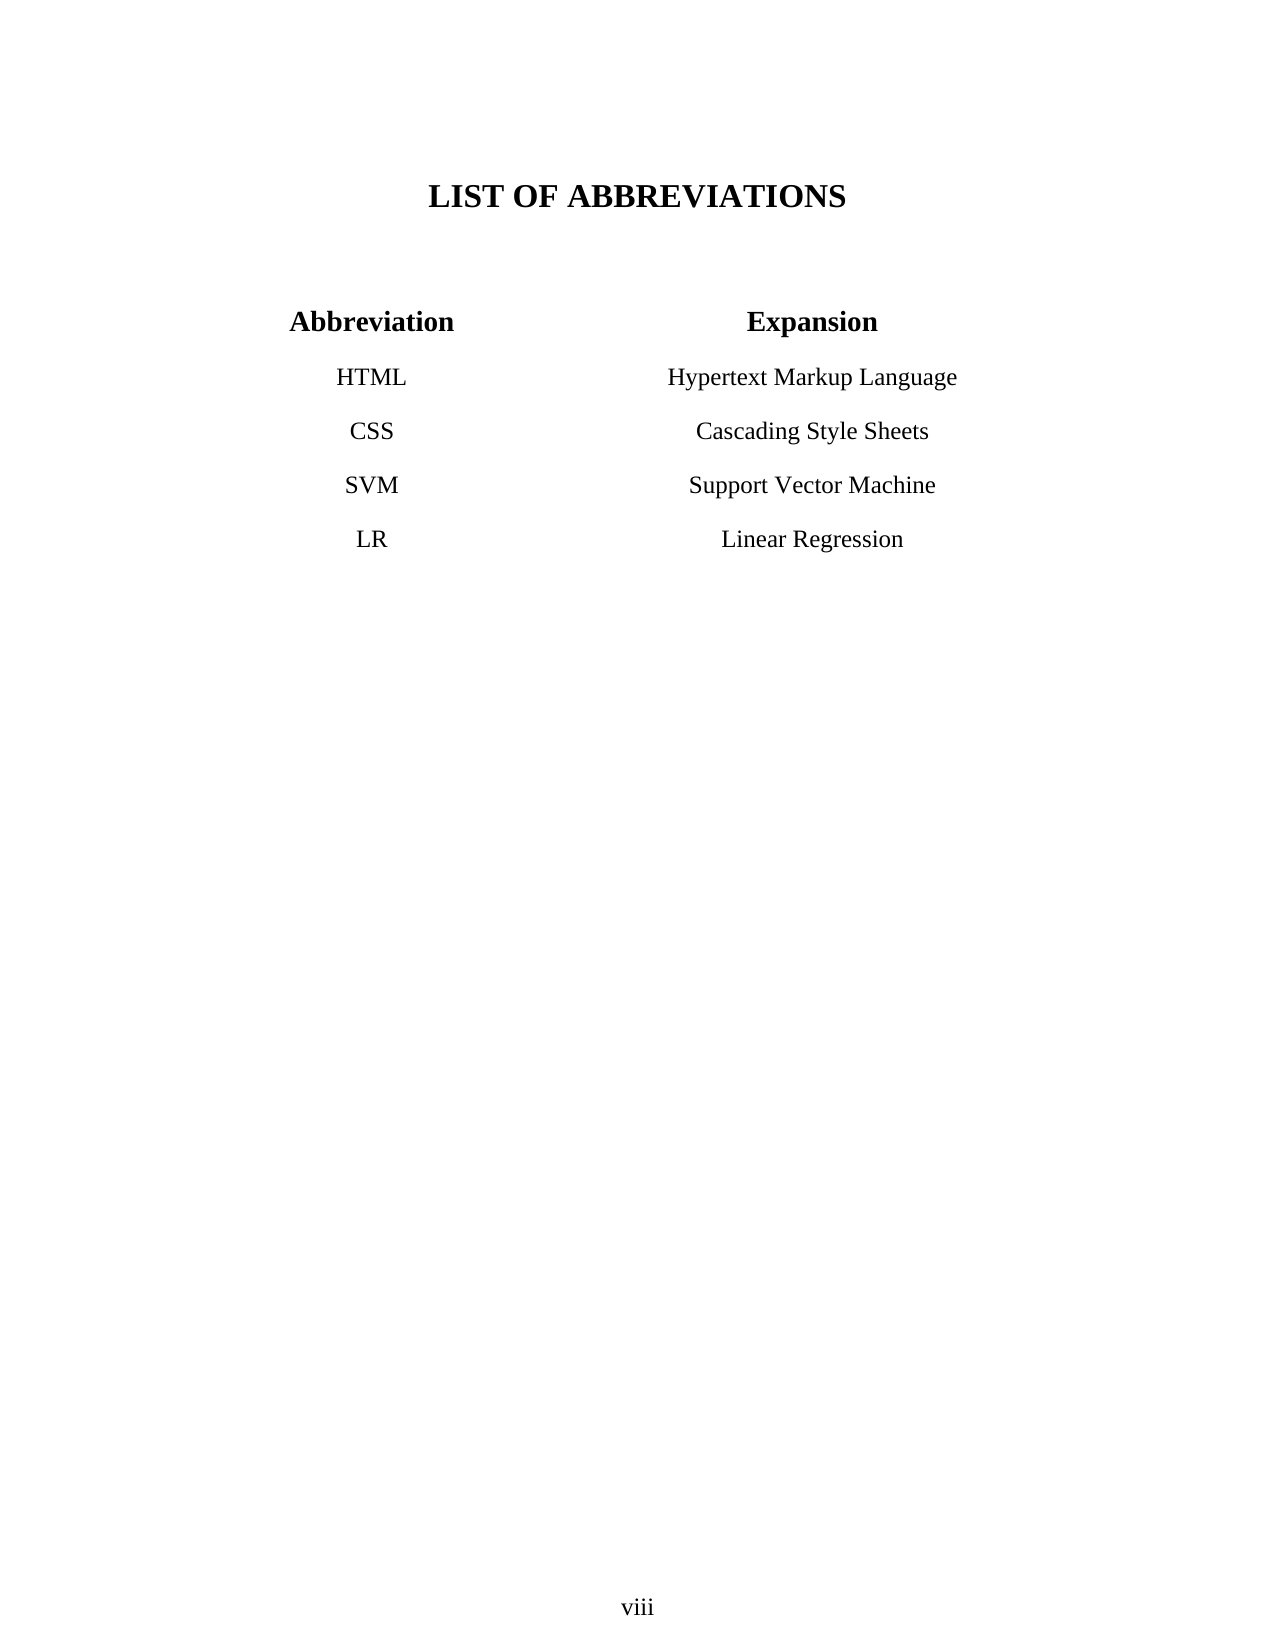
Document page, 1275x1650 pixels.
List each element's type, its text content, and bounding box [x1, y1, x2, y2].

table_cell CSS [197, 404, 546, 457]
table_cell SVM [197, 458, 546, 511]
table_cell Support Vector Machine [546, 458, 1078, 511]
text LIST OF ABBREVIATIONS [148, 176, 1127, 215]
table_cell Linear Regression [546, 511, 1078, 565]
table_cell HTML [197, 350, 546, 404]
table_header Abbreviation [197, 291, 546, 350]
table_cell LR [197, 511, 546, 565]
table_cell Cascading Style Sheets [546, 404, 1078, 457]
table_header Expansion [546, 291, 1078, 350]
table_cell Hypertext Markup Language [546, 350, 1078, 404]
